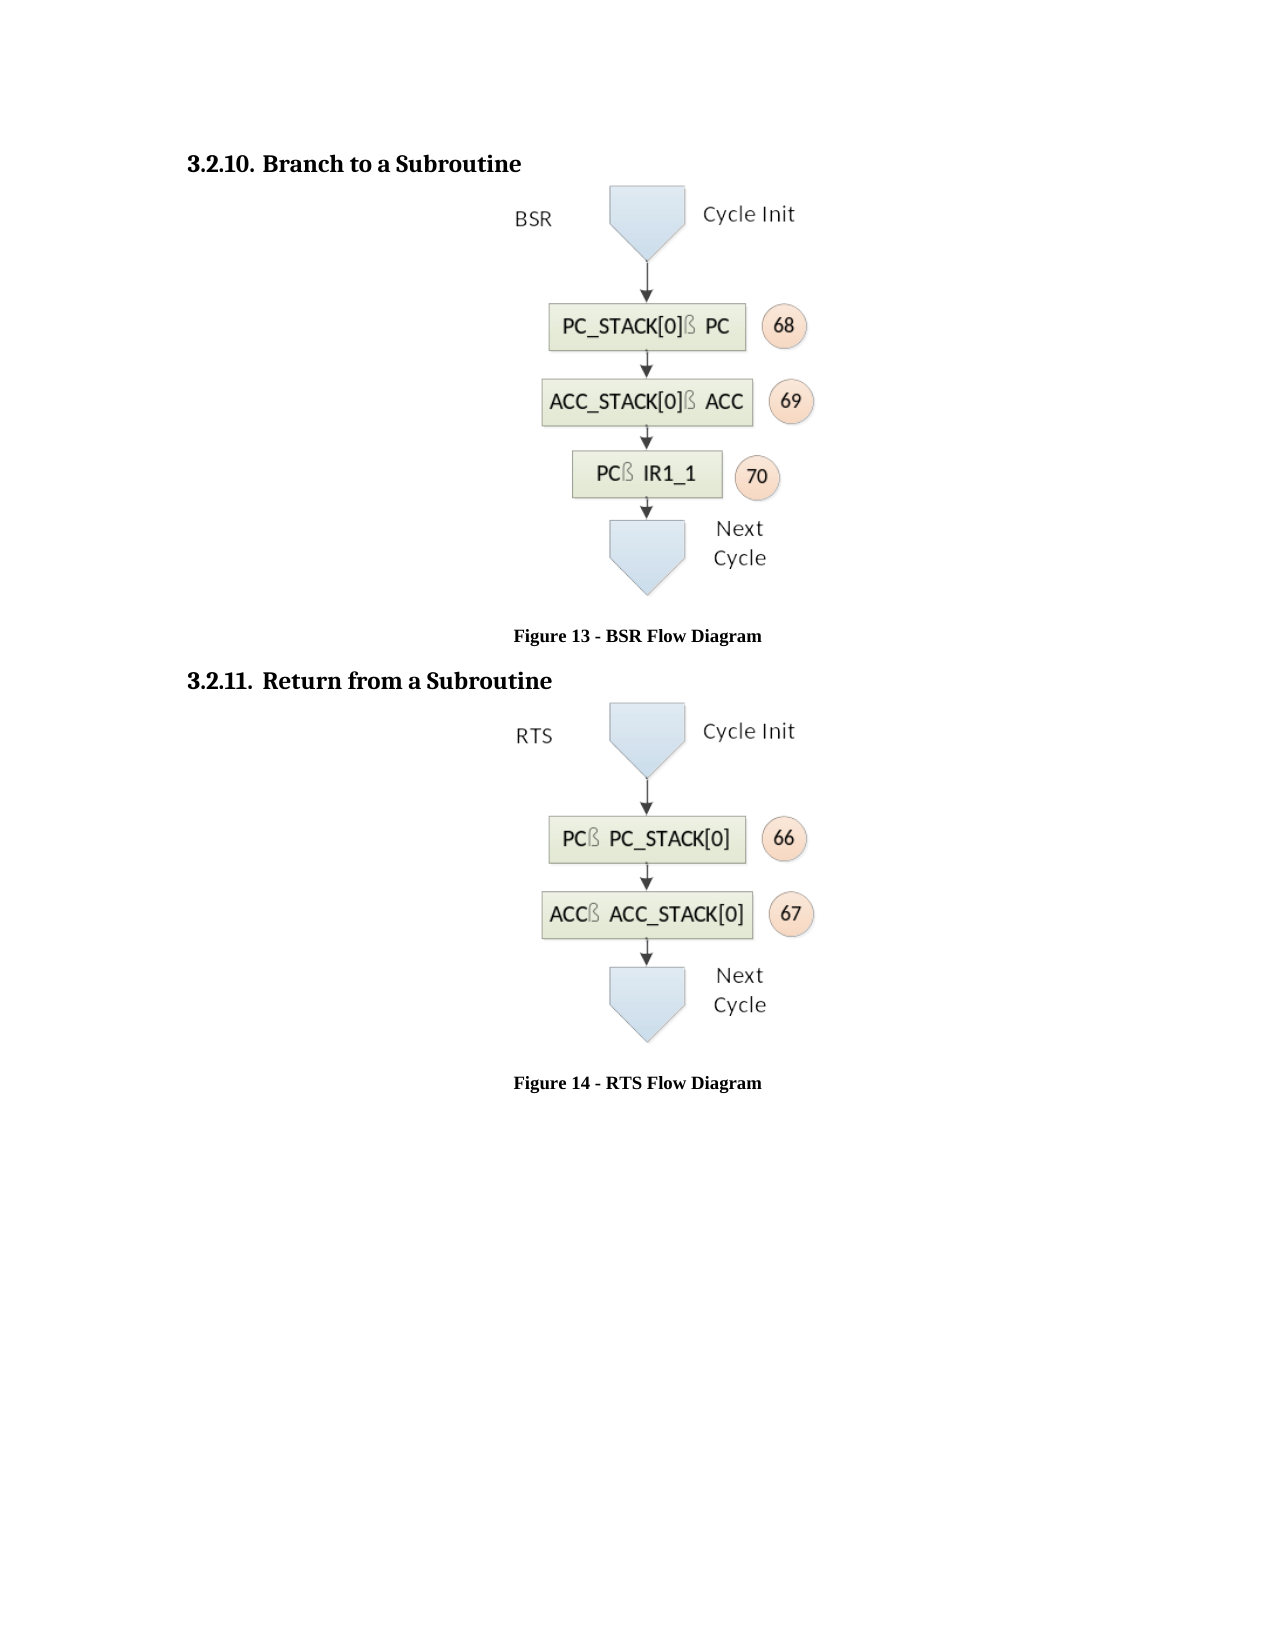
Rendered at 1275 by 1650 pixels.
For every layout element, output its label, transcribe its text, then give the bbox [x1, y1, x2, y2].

text Figure - BSR Flow Diagram [150, 625, 1125, 646]
subtitle Return from a Subroutine [187, 667, 1125, 696]
text Figure - RTS Flow Diagram [150, 1072, 1125, 1093]
subtitle Branch to a Subroutine [187, 150, 1125, 179]
